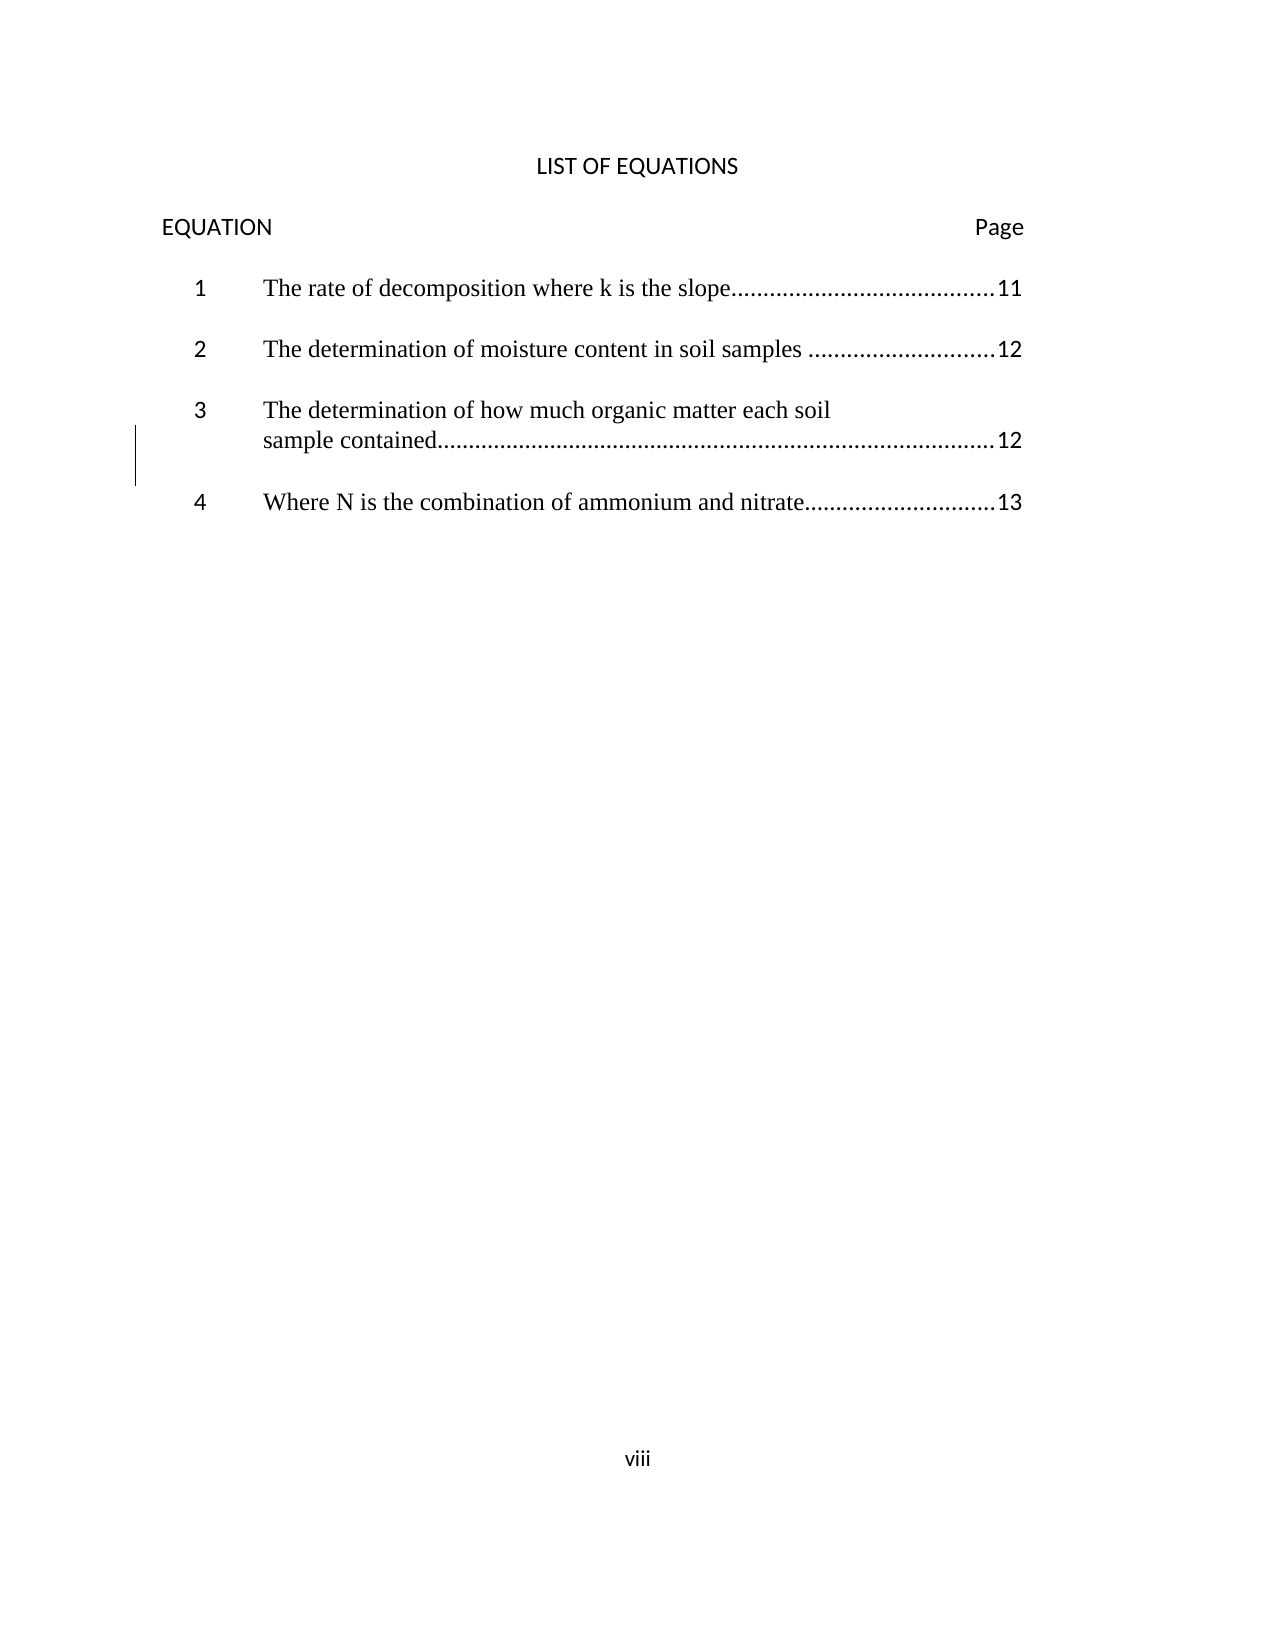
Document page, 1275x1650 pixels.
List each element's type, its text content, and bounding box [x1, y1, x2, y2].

text 4 Where N is the combination of ammonium and nitrate 13 [150, 486, 1125, 516]
text sample contained 12 [150, 425, 1125, 455]
text 1 The rate of decomposition where k is the slope 11 [162, 272, 1125, 303]
text LIST OF EQUATIONS [150, 150, 1125, 181]
text 2 The determination of moisture content in soil samples 12 [150, 333, 1125, 364]
text 3 The determination of how much organic matter each soil [150, 394, 1125, 425]
text EQUATION Page [156, 211, 1125, 242]
